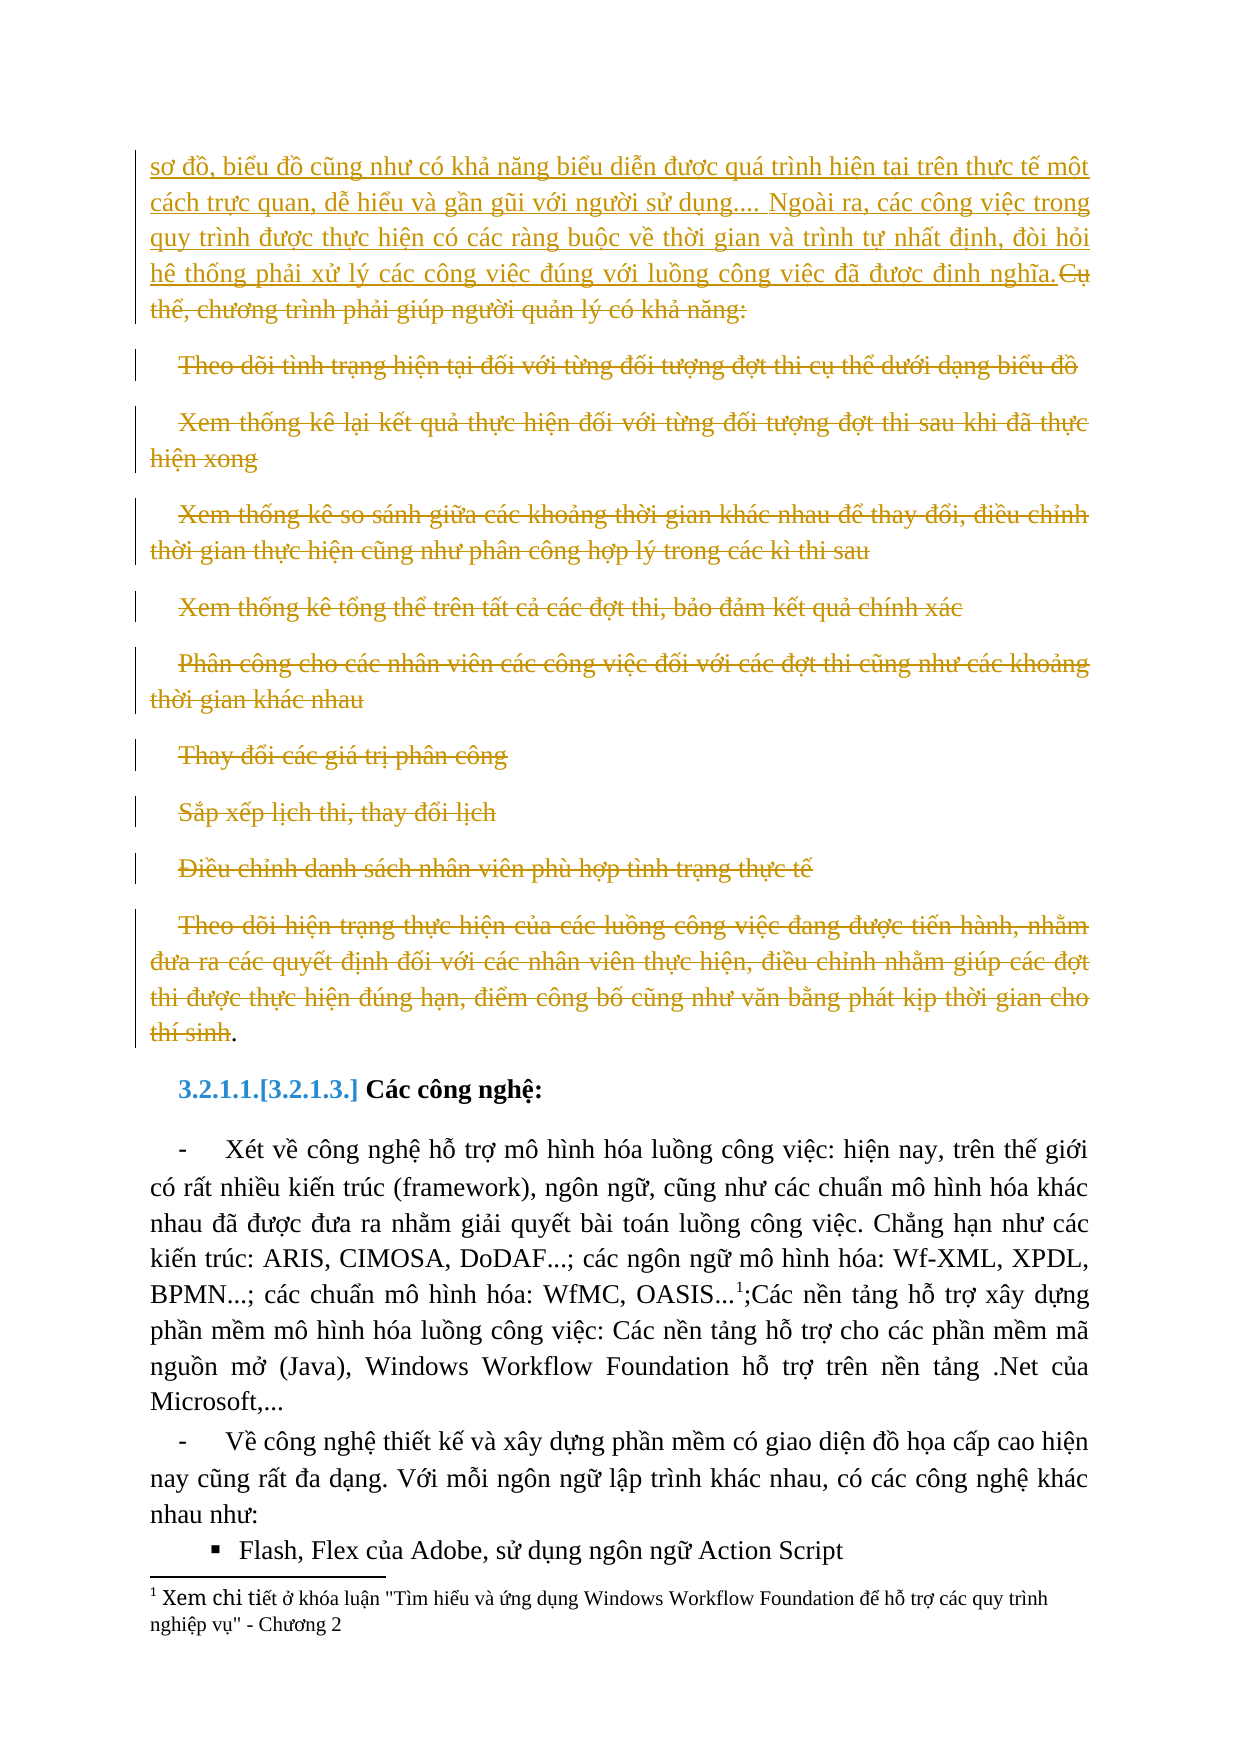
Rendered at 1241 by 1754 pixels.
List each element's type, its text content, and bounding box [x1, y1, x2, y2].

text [150, 179, 1090, 213]
text Xây dựng một hệ thống hỗ trợ người quản lý thực hiện công việc của mình. Chương trình cần đáp ứng đầy đủ các yêu cầu (đã đề cập ở mục 2 chương 1). [150, 250, 1090, 324]
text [150, 150, 1090, 177]
list Xét về công nghệ hỗ trợ mô hình hóa luồng công việc: hiện nay, trên thế giới có rất nhiều kiến trúc (framework), ngôn ngữ, cũng như các chuẩn mô hình hóa khác nhau đã được đưa ra nhằm giải quyết bài toán luồng công việc. Chẳng hạn như các kiến trúc: ARIS, CIMOSA, DoDAF...; các ngôn ngữ mô hình hóa: Wf-XML, XPDL, BPMN...; các chuẩn mô hình hóa: WfMC, OASIS...;Các nền tảng hỗ trợ xây dựng phần mềm mô hình hóa luồng công việc: Các nền tảng hỗ trợ cho các phần mềm mã nguồn mở (Java), Windows Workflow Foundation hỗ trợ trên nền tảng .Net của Microsoft,... [150, 1129, 1090, 1416]
list Flash, Flex của Adobe, sử dụng ngôn ngữ Action Script [209, 1534, 1090, 1565]
list . [150, 963, 1090, 998]
list . [150, 909, 1090, 962]
list Về công nghệ thiết kế và xây dựng phần mềm có giao diện đồ họa cấp cao hiện nay cũng rất đa dạng. Với mỗi ngôn ngữ lập trình khác nhau, có các công nghệ khác nhau như: [150, 1421, 1090, 1529]
subtitle Các công nghệ: [178, 1073, 1090, 1104]
text Xây dựng một hệ thống hỗ trợ người quản lý thực hiện công việc của mình. Chương trình cần đáp ứng đầy đủ các yêu cầu (đã đề cập ở mục 2 chương 1). [150, 214, 1090, 249]
list . [150, 999, 1090, 1047]
